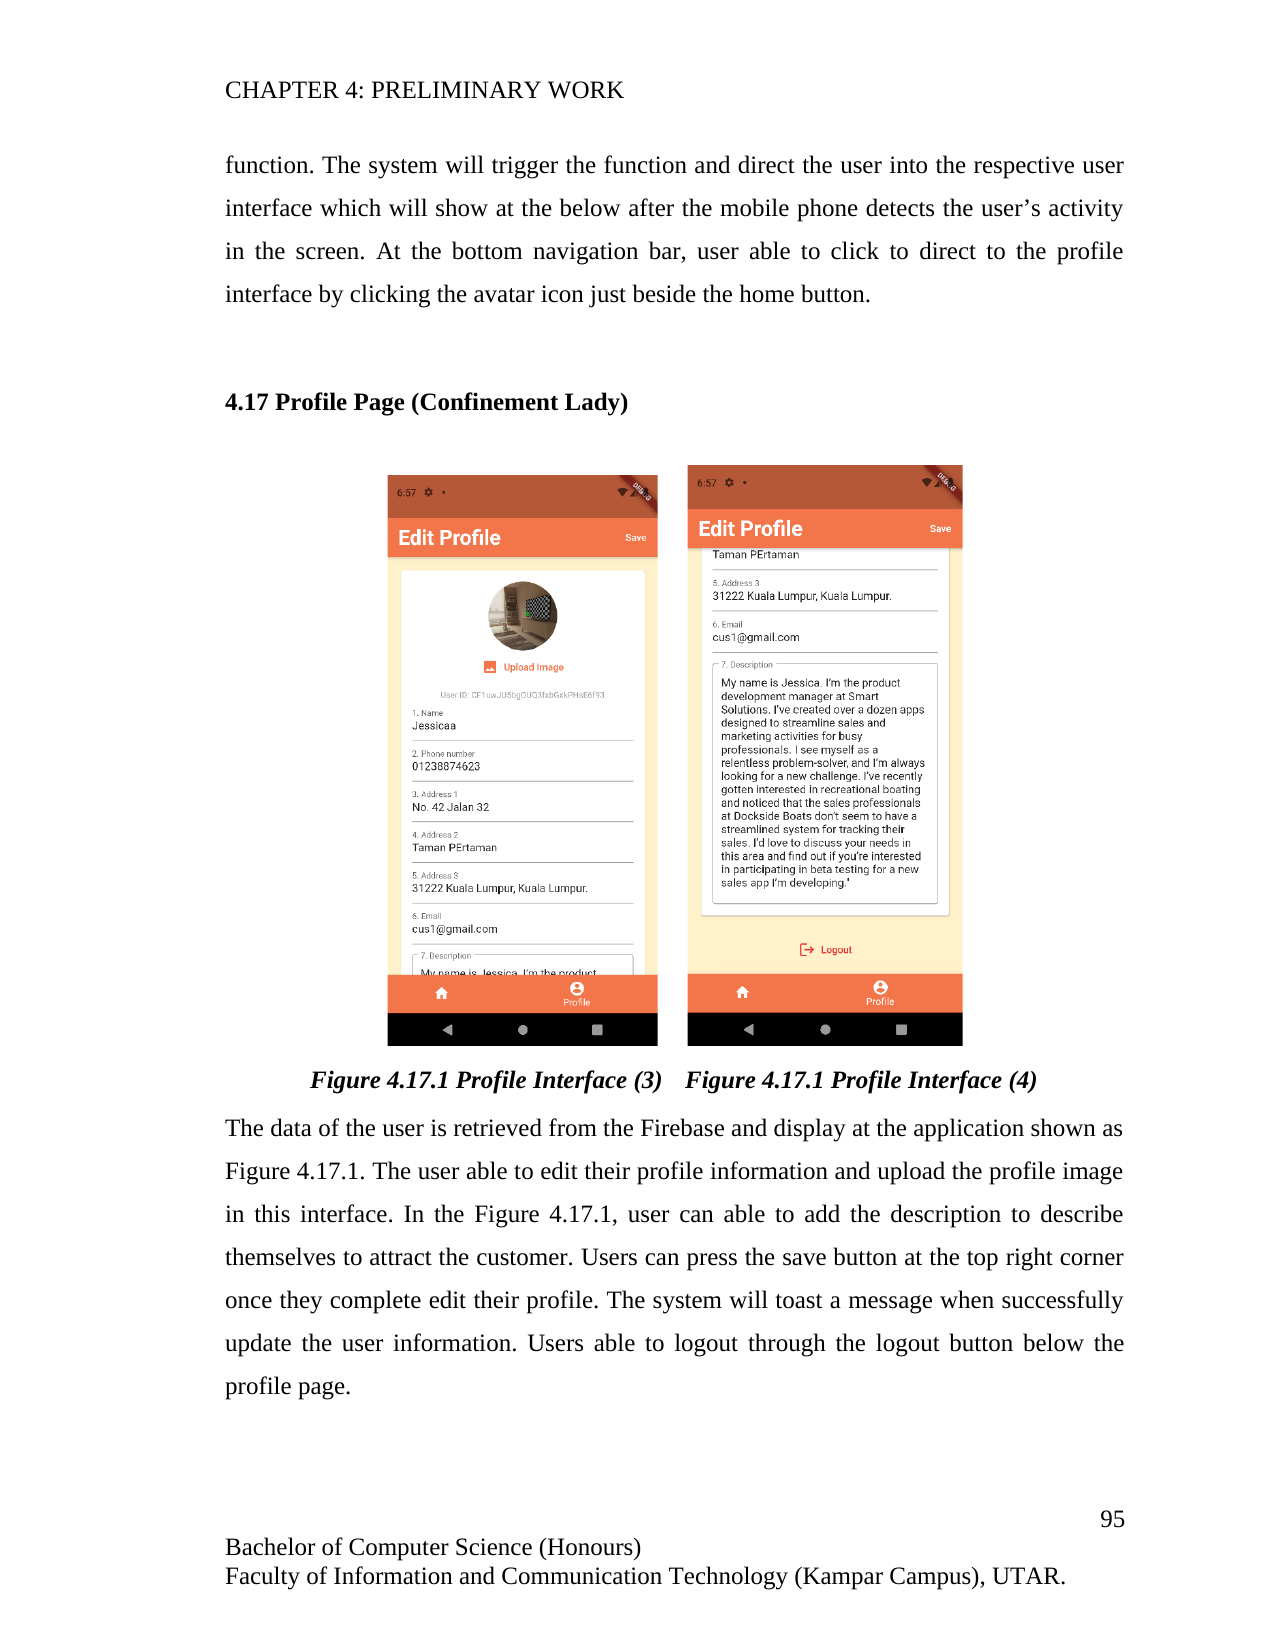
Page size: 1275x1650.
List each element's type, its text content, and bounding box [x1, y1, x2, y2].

picture [687, 465, 963, 1046]
subtitle 4.17 Profile Page (Confinement Lady) [225, 387, 1125, 416]
text The data of the user is retrieved from the Firebase and display at the application shown as Figure 4.17.1. The user able to edit their profile information and upload the profile image in this interface. In the Figure 4.17.1, user can able to add the description to describe themselves to attract the customer. Users can press the save button at the top right corner once they complete edit their profile. The system will toast a message when successfully update the user information. Users able to logout through the logout button below the profile page. [225, 1113, 1125, 1400]
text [225, 150, 1125, 308]
text Figure 4.17.1 Profile Interface (3) Figure 4.17.1 Profile Interface (4) [225, 1065, 1125, 1094]
picture [387, 475, 658, 1046]
